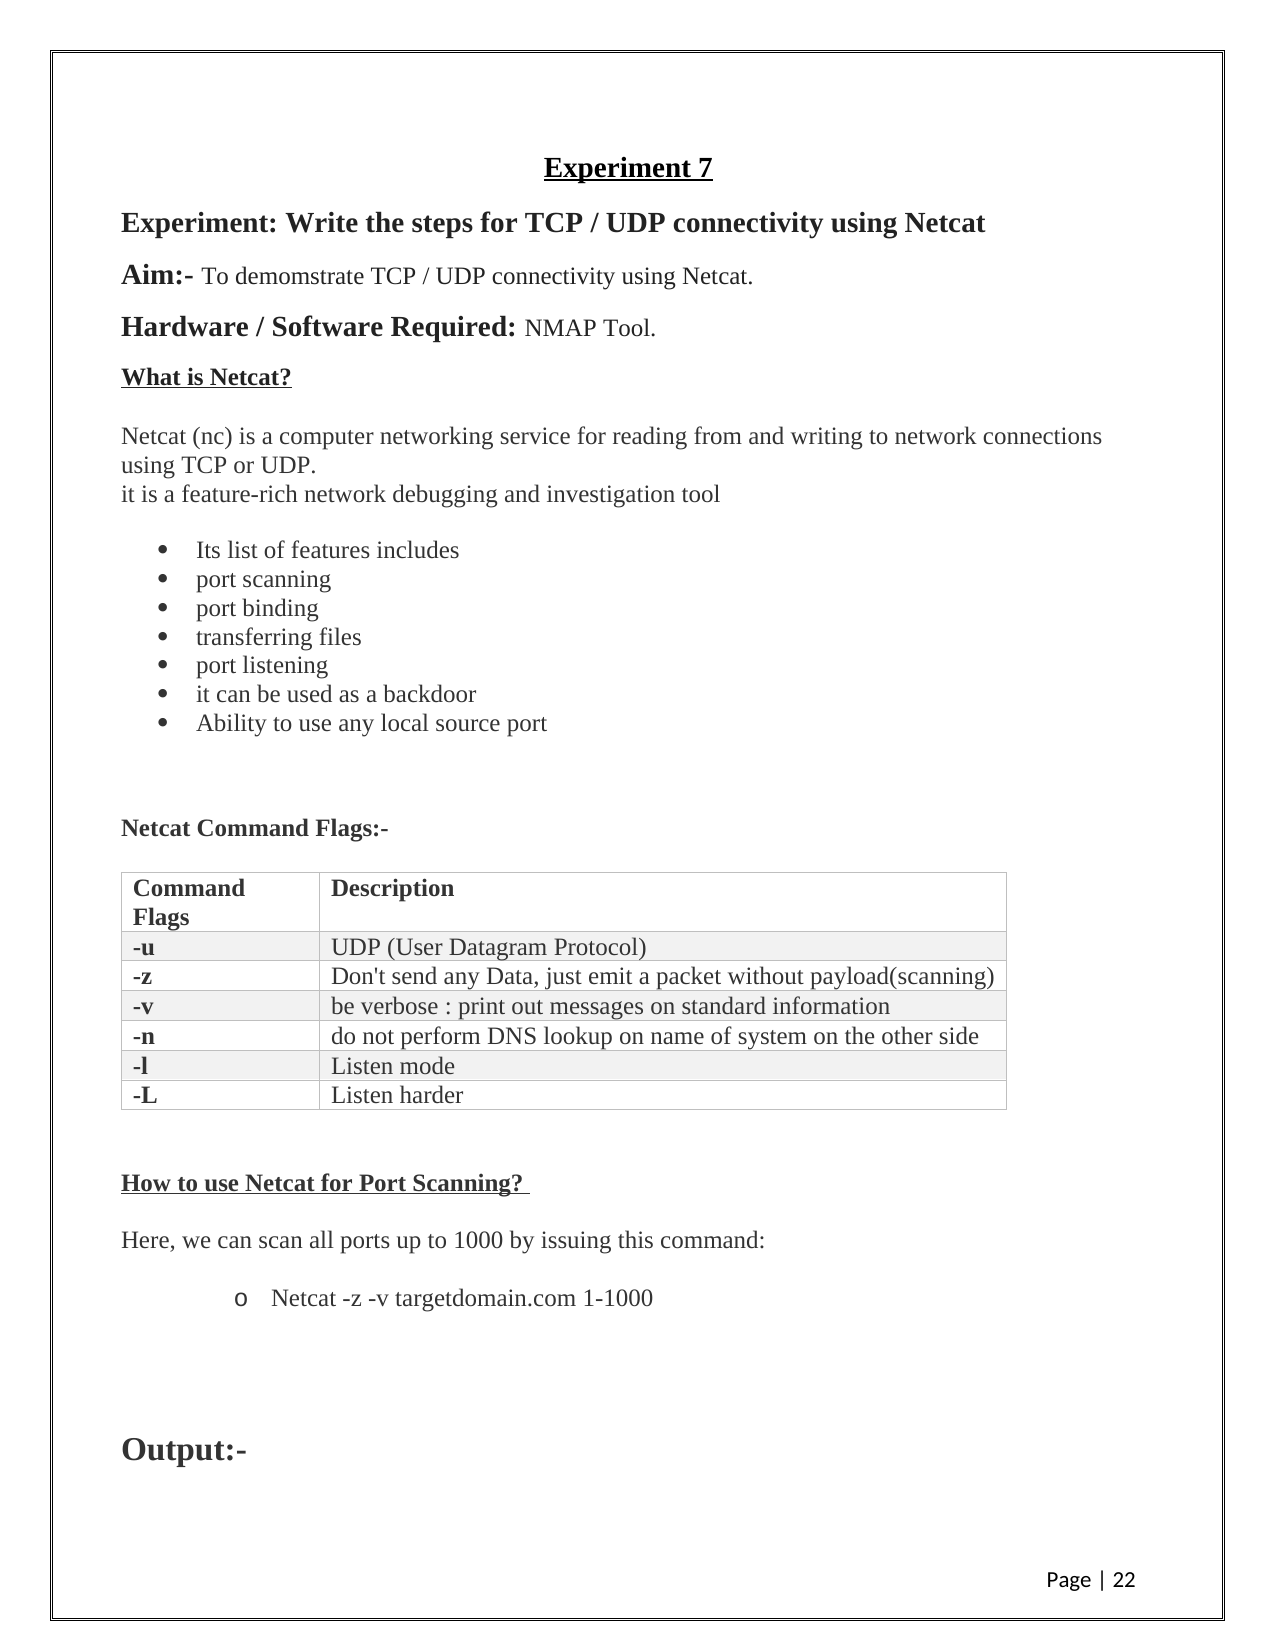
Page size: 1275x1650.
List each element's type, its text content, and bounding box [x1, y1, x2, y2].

list Netcat -z -v targetdomain.com 1-1000 [233, 1283, 1135, 1314]
subtitle Experiment 7 [121, 150, 1135, 183]
list it can be used as a backdoor [158, 679, 1135, 708]
table_cell Don't send any Data, just emit a packet without payload(scanning) [320, 961, 1006, 990]
table_cell -z [122, 961, 319, 990]
table_header Command Flags [122, 873, 319, 931]
table_cell Listen harder [320, 1081, 1006, 1109]
list port binding [158, 593, 1135, 622]
table_cell -u [122, 932, 319, 960]
text Hardware / Software Required: NMAP Tool. [121, 309, 1135, 343]
table_cell be verbose : print out messages on standard information [320, 991, 1006, 1020]
text Experiment: Write the steps for TCP / UDP connectivity using Netcat [121, 205, 1135, 238]
table_cell Listen mode [320, 1051, 1006, 1079]
list Ability to use any local source port [158, 708, 1135, 737]
table_cell -v [122, 991, 319, 1020]
list port listening [158, 651, 1135, 679]
text How to use Netcat for Port Scanning? [121, 1168, 1135, 1197]
text Here, we can scan all ports up to 1000 by issuing this command: [121, 1225, 1135, 1254]
table_cell -L [122, 1081, 319, 1109]
list transferring files [158, 622, 1135, 651]
text Netcat (nc) is a computer networking service for reading from and writing to network connections using TCP or UDP. it is a feature-rich network debugging and investigation tool [121, 421, 1135, 536]
text Aim:- To demomstrate TCP / UDP connectivity using Netcat. [121, 257, 1135, 291]
table_cell UDP (User Datagram Protocol) [320, 932, 1006, 960]
text Netcat Command Flags:- [121, 813, 1135, 842]
table_header Description [320, 873, 1006, 931]
table_cell -n [122, 1021, 319, 1050]
table_cell do not perform DNS lookup on name of system on the other side [320, 1021, 1006, 1050]
text What is Netcat? [121, 362, 1135, 391]
list Its list of features includes [158, 536, 1135, 564]
text Output:- [121, 1429, 1135, 1467]
list port scanning [158, 564, 1135, 593]
table_cell -l [122, 1051, 319, 1079]
